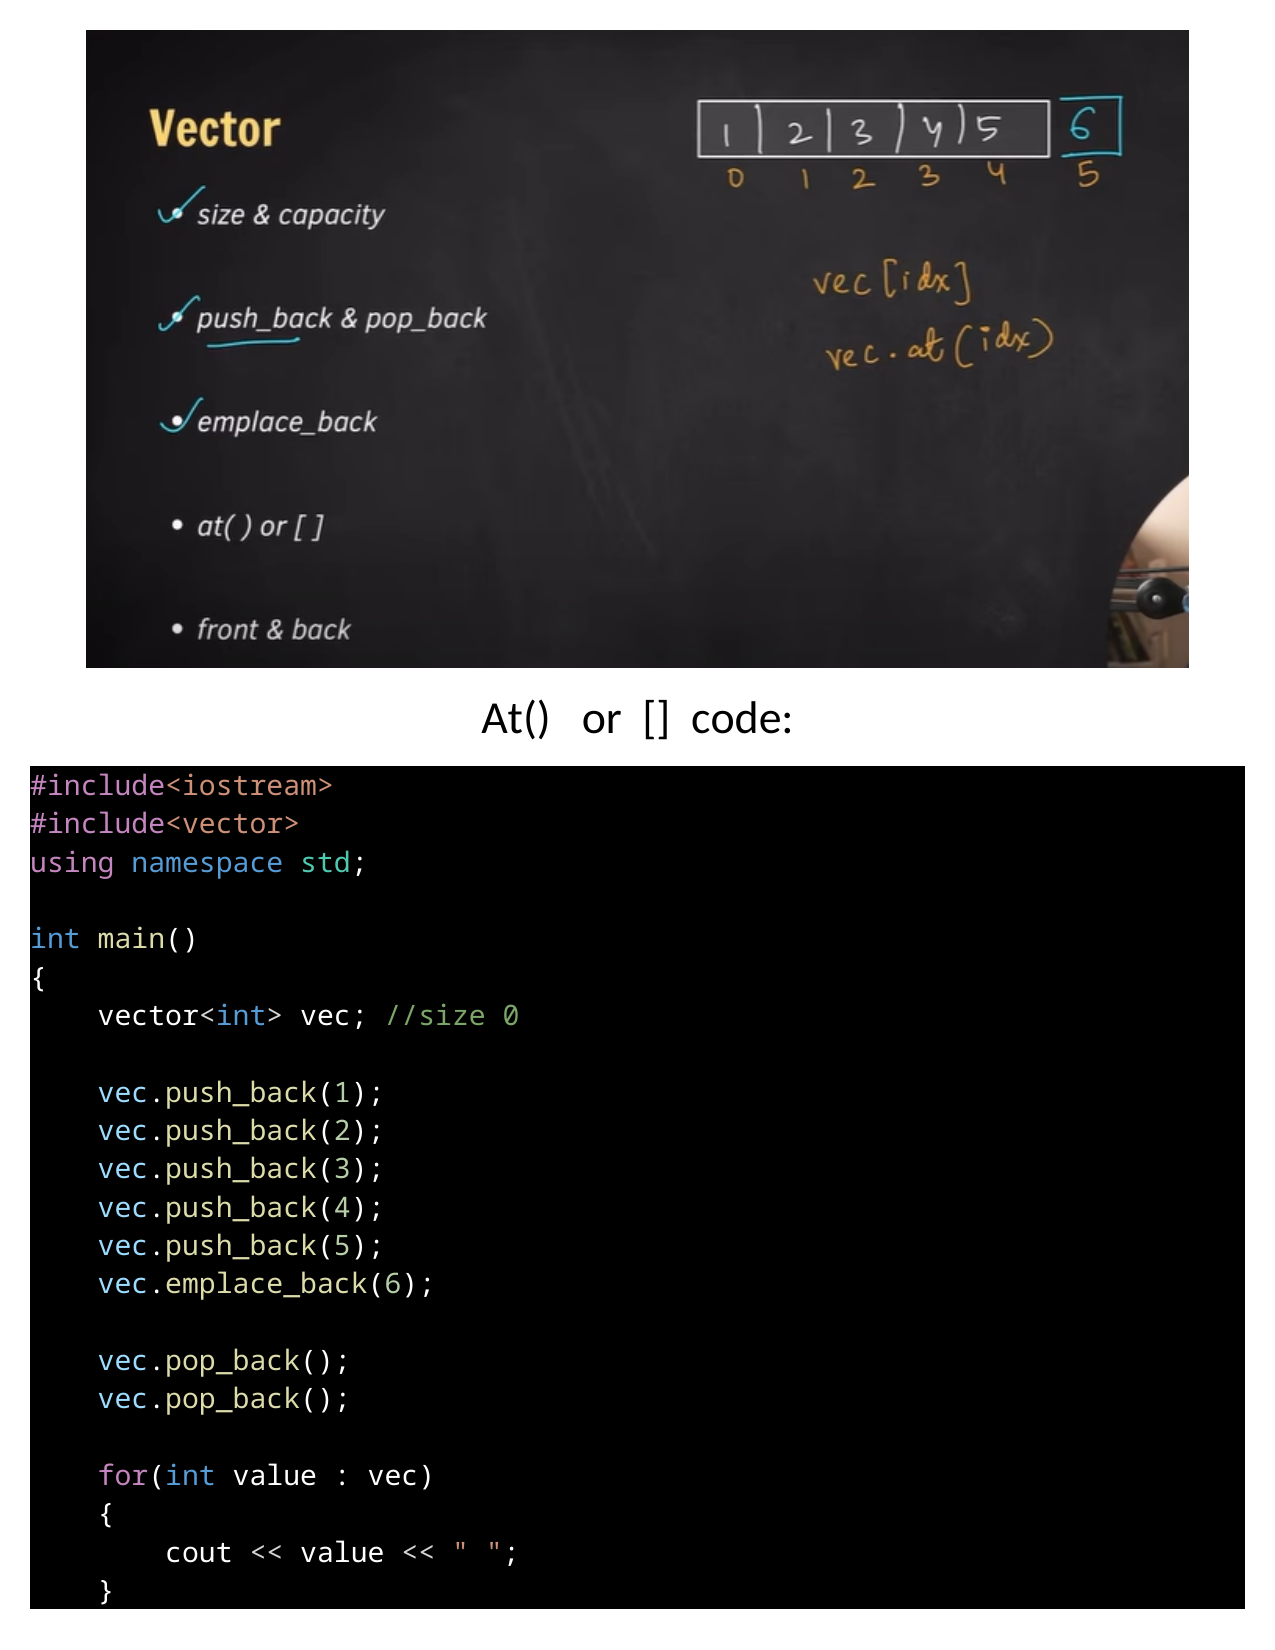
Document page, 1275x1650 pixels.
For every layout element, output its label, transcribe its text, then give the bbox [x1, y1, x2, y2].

text #include<iostream> [30, 766, 1245, 804]
text vec.push_back(2); [30, 1111, 1245, 1149]
text for(int value : vec) [30, 1456, 1245, 1494]
text using namespace std; [30, 842, 1245, 881]
text vector<int> vec; //size 0 [30, 996, 1245, 1034]
text { [30, 1494, 1245, 1532]
text vec.push_back(5); [30, 1226, 1245, 1264]
text int main() [30, 919, 1245, 957]
picture [86, 30, 1189, 668]
text vec.emplace_back(6); [30, 1264, 1245, 1302]
text vec.pop_back(); [30, 1379, 1245, 1417]
text vec.push_back(1); [30, 1072, 1245, 1111]
text #include<vector> [30, 804, 1245, 842]
text vec.pop_back(); [30, 1341, 1245, 1379]
text vec.push_back(4); [30, 1187, 1245, 1226]
text vec.push_back(3); [30, 1149, 1245, 1187]
text cout << value << " "; [30, 1532, 1245, 1571]
text { [30, 957, 1245, 996]
text } [30, 1571, 1245, 1609]
text At() or [] code: [30, 688, 1245, 744]
